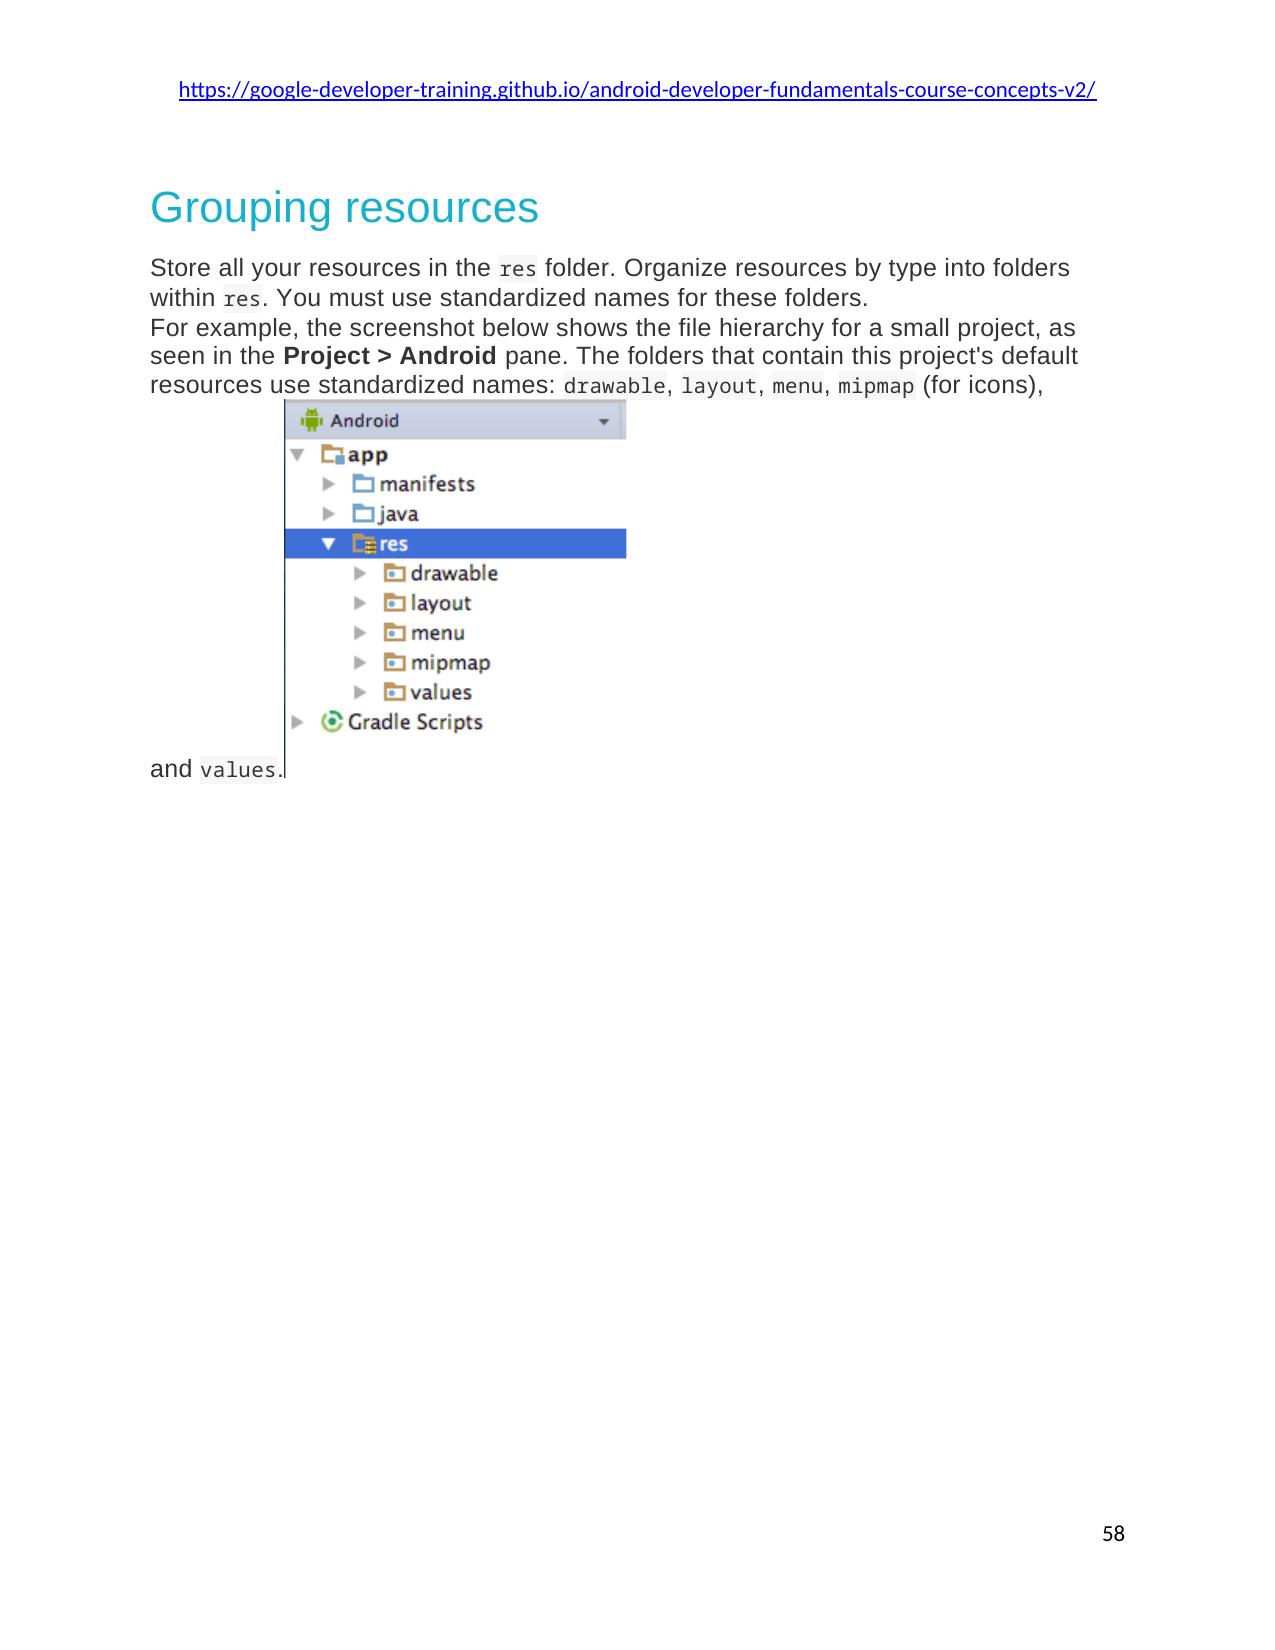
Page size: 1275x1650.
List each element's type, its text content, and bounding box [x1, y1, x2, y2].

picture [284, 399, 627, 778]
text Store all your resources in the res folder. Organize resources by type into folders within res. You must use standardized names for these folders. [150, 253, 1125, 313]
text Grouping resources [150, 182, 1125, 232]
